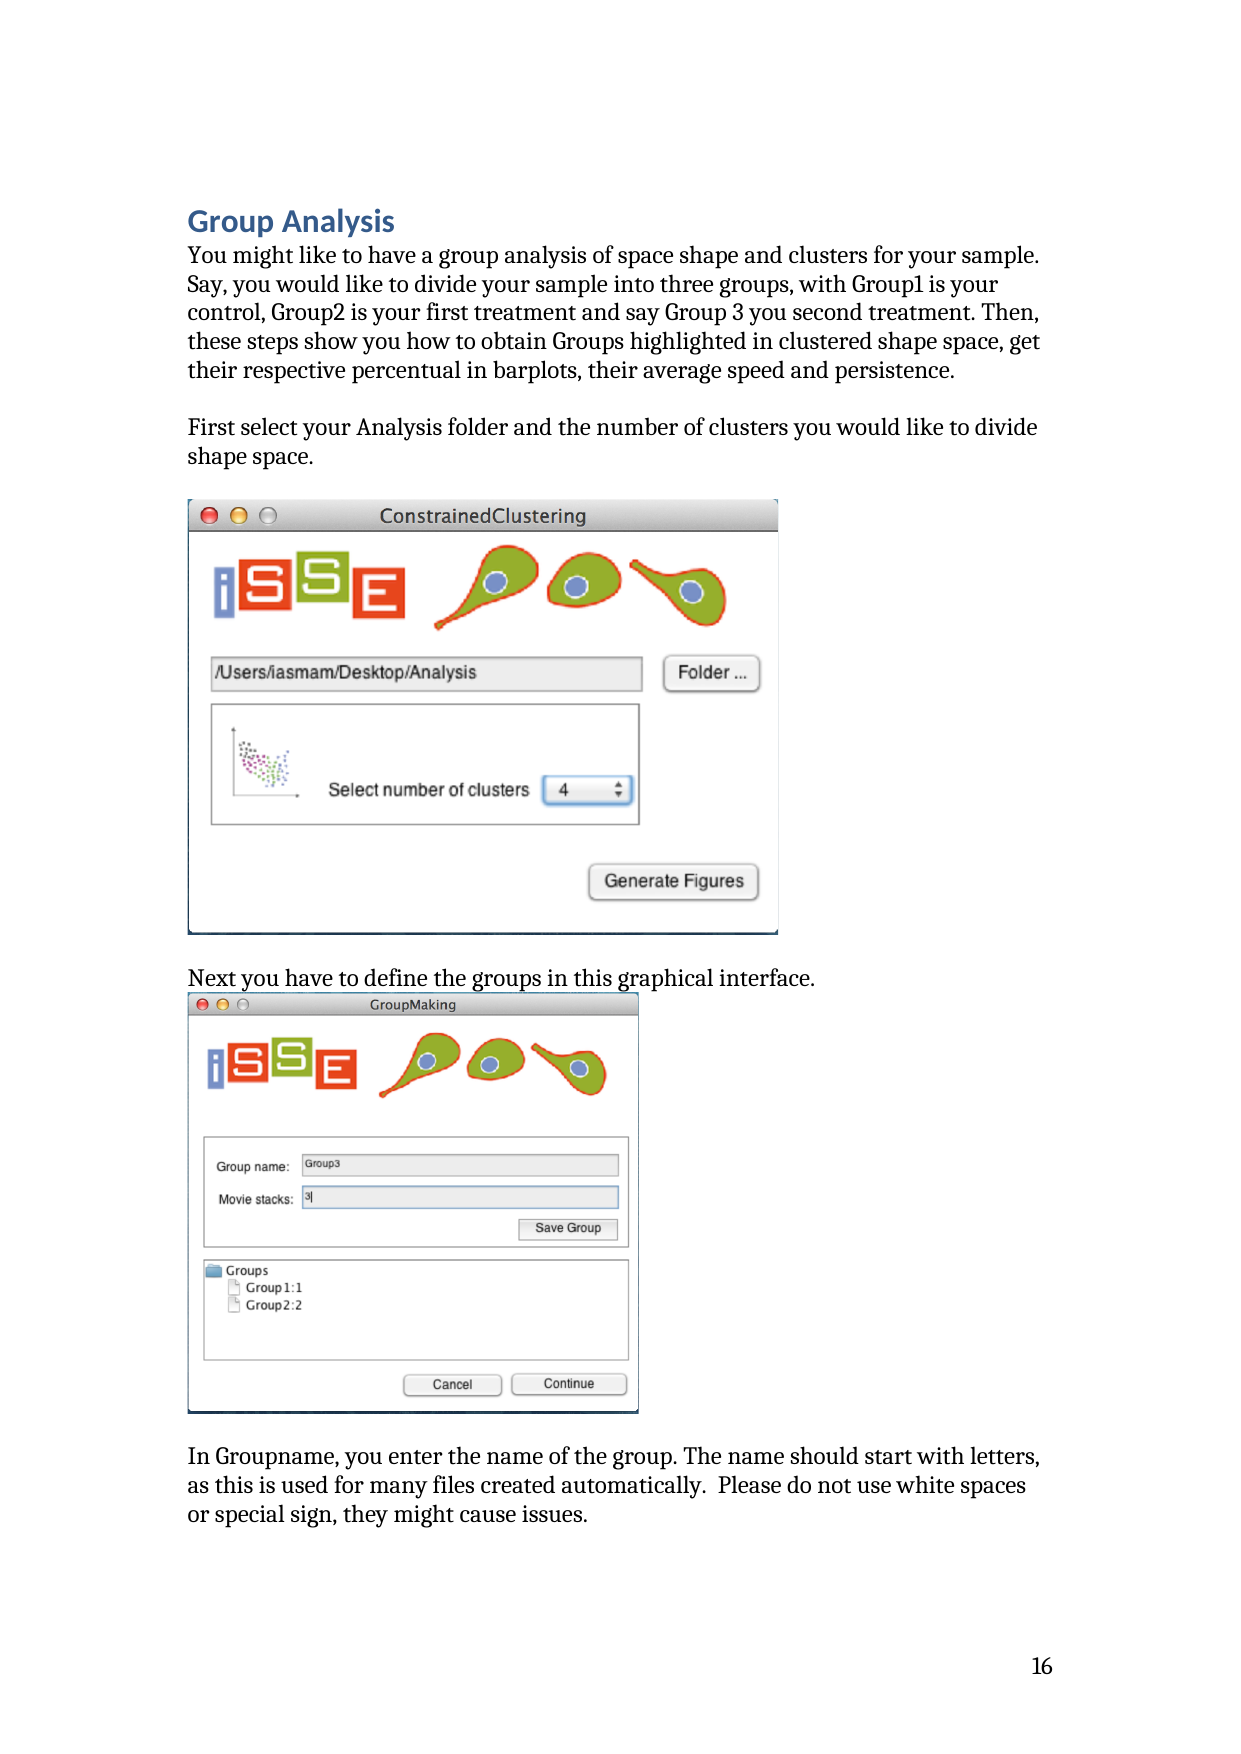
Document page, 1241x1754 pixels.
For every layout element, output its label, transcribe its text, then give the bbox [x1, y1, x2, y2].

picture [187, 992, 639, 1414]
text First select your Analysis folder and the number of clusters you would like to divide shape space. [187, 413, 1053, 471]
picture [187, 499, 779, 935]
subtitle Group Analysis [187, 200, 1053, 241]
text In Groupname, you enter the name of the group. The name should start with letters, as this is used for many files created automatically. Please do not use white spaces or special sign, they might cause issues. [187, 1442, 1053, 1528]
text You might like to have a group analysis of space shape and clusters for your sample. Say, you would like to divide your sample into three groups, with Group1 is your control, Group2 is your first treatment and say Group 3 you second treatment. Then, these steps show you how to obtain Groups highlighted in clustered shape space, get their respective percentual in barplots, their average speed and persistence. [187, 241, 1053, 384]
